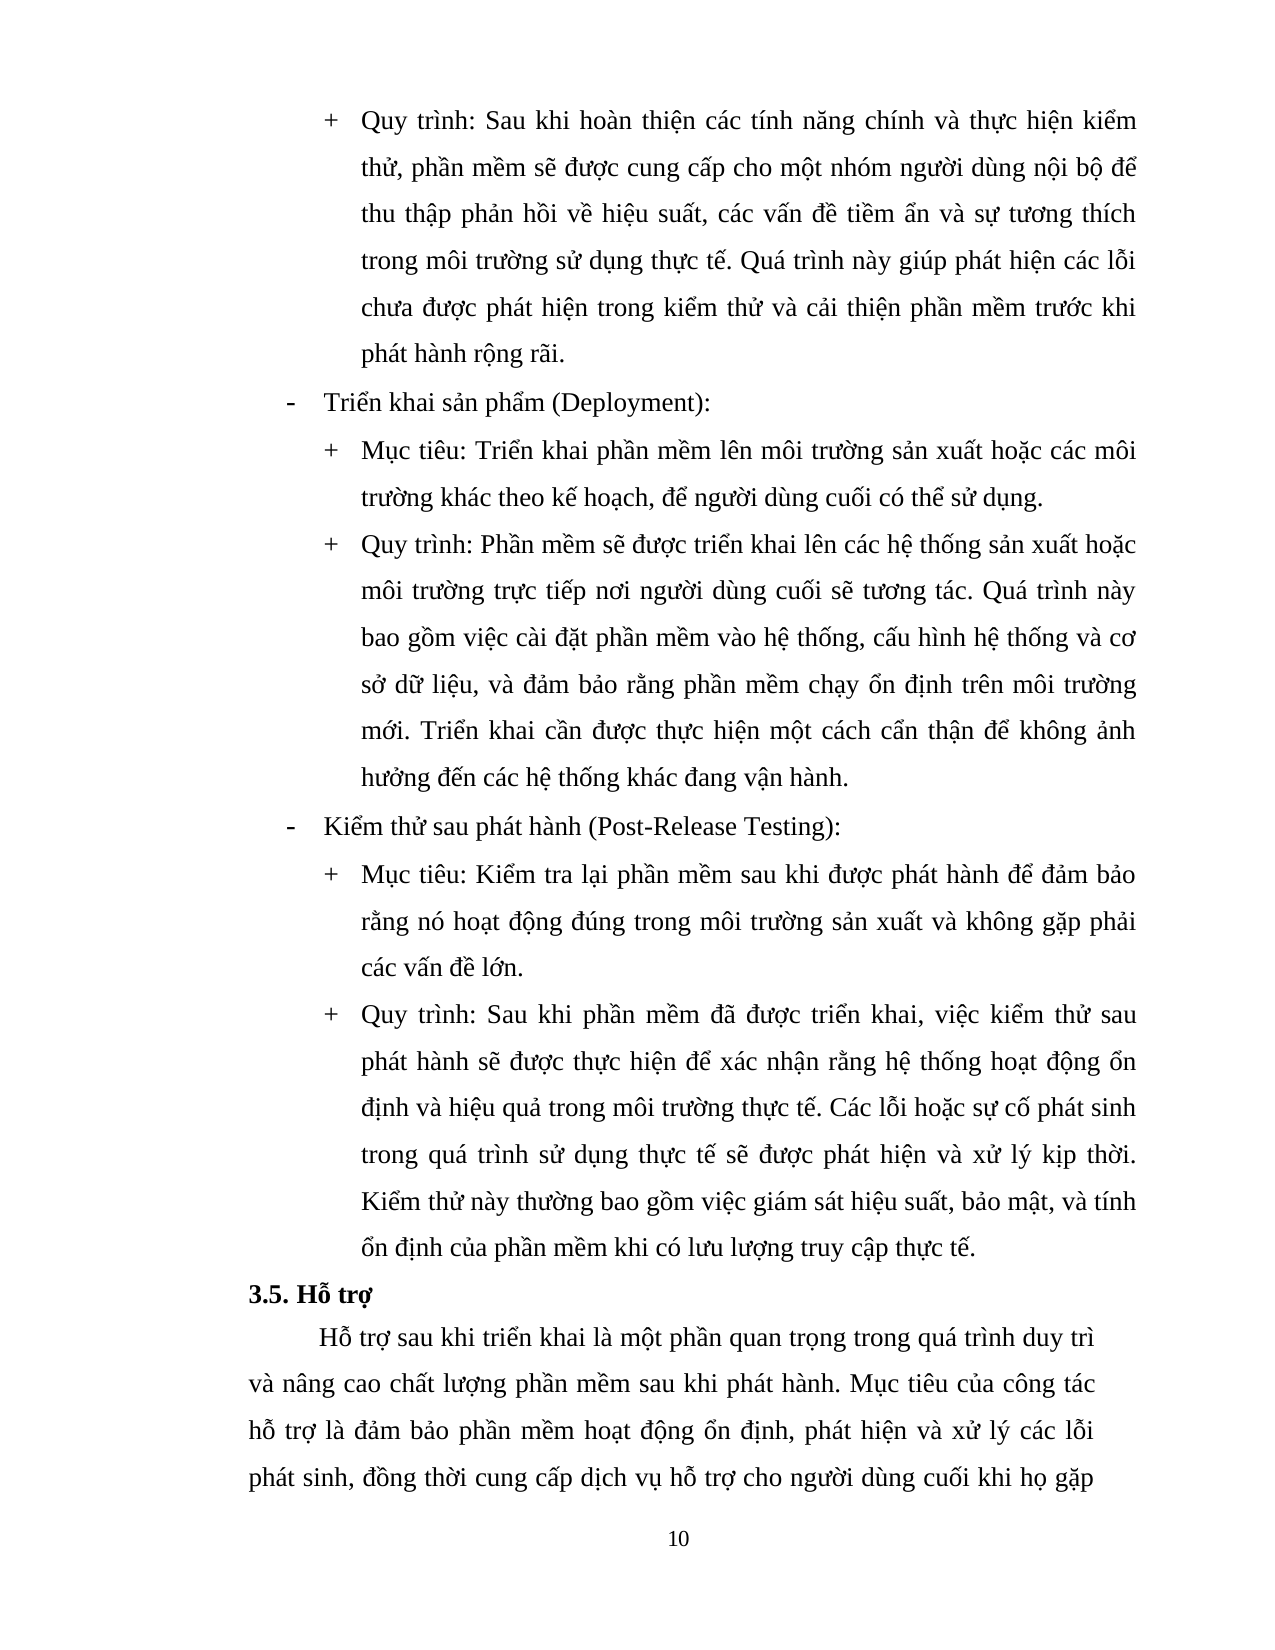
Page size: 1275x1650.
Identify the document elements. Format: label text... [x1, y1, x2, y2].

subtitle Hỗ trợ [248, 1278, 1137, 1309]
list Kiểm thử sau phát hành (Post-Release Testing): [286, 808, 1137, 841]
list Quy trình: Sau khi hoàn thiện các tính năng chính và thực hiện kiểm thử, phần mềm sẽ được cung cấp cho một nhóm người dùng nội bộ để thu thập phản hồi về hiệu suất, các vấn đề tiềm ẩn và sự tương thích trong môi trường sử dụng thực tế. Quá trình này giúp phát hiện các lỗi chưa được phát hiện trong kiểm thử và cải thiện phần mềm trước khi phát hành rộng rãi. [323, 104, 1137, 369]
list Mục tiêu: Kiểm tra lại phần mềm sau khi được phát hành để đảm bảo rằng nó hoạt động đúng trong môi trường sản xuất và không gặp phải các vấn đề lớn. [323, 858, 1137, 983]
list Quy trình: Sau khi phần mềm đã được triển khai, việc kiểm thử sau phát hành sẽ được thực hiện để xác nhận rằng hệ thống hoạt động ổn định và hiệu quả trong môi trường thực tế. Các lỗi hoặc sự cố phát sinh trong quá trình sử dụng thực tế sẽ được phát hiện và xử lý kịp thời. Kiểm thử này thường bao gồm việc giám sát hiệu suất, bảo mật, và tính ổn định của phần mềm khi có lưu lượng truy cập thực tế. [323, 998, 1137, 1263]
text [248, 1321, 1096, 1492]
list Mục tiêu: Triển khai phần mềm lên môi trường sản xuất hoặc các môi trường khác theo kế hoạch, để người dùng cuối có thể sử dụng. [323, 434, 1137, 512]
list Triển khai sản phẩm (Deployment): [286, 384, 1137, 418]
list Quy trình: Phần mềm sẽ được triển khai lên các hệ thống sản xuất hoặc môi trường trực tiếp nơi người dùng cuối sẽ tương tác. Quá trình này bao gồm việc cài đặt phần mềm vào hệ thống, cấu hình hệ thống và cơ sở dữ liệu, và đảm bảo rằng phần mềm chạy ổn định trên môi trường mới. Triển khai cần được thực hiện một cách cẩn thận để không ảnh hưởng đến các hệ thống khác đang vận hành. [323, 528, 1137, 792]
